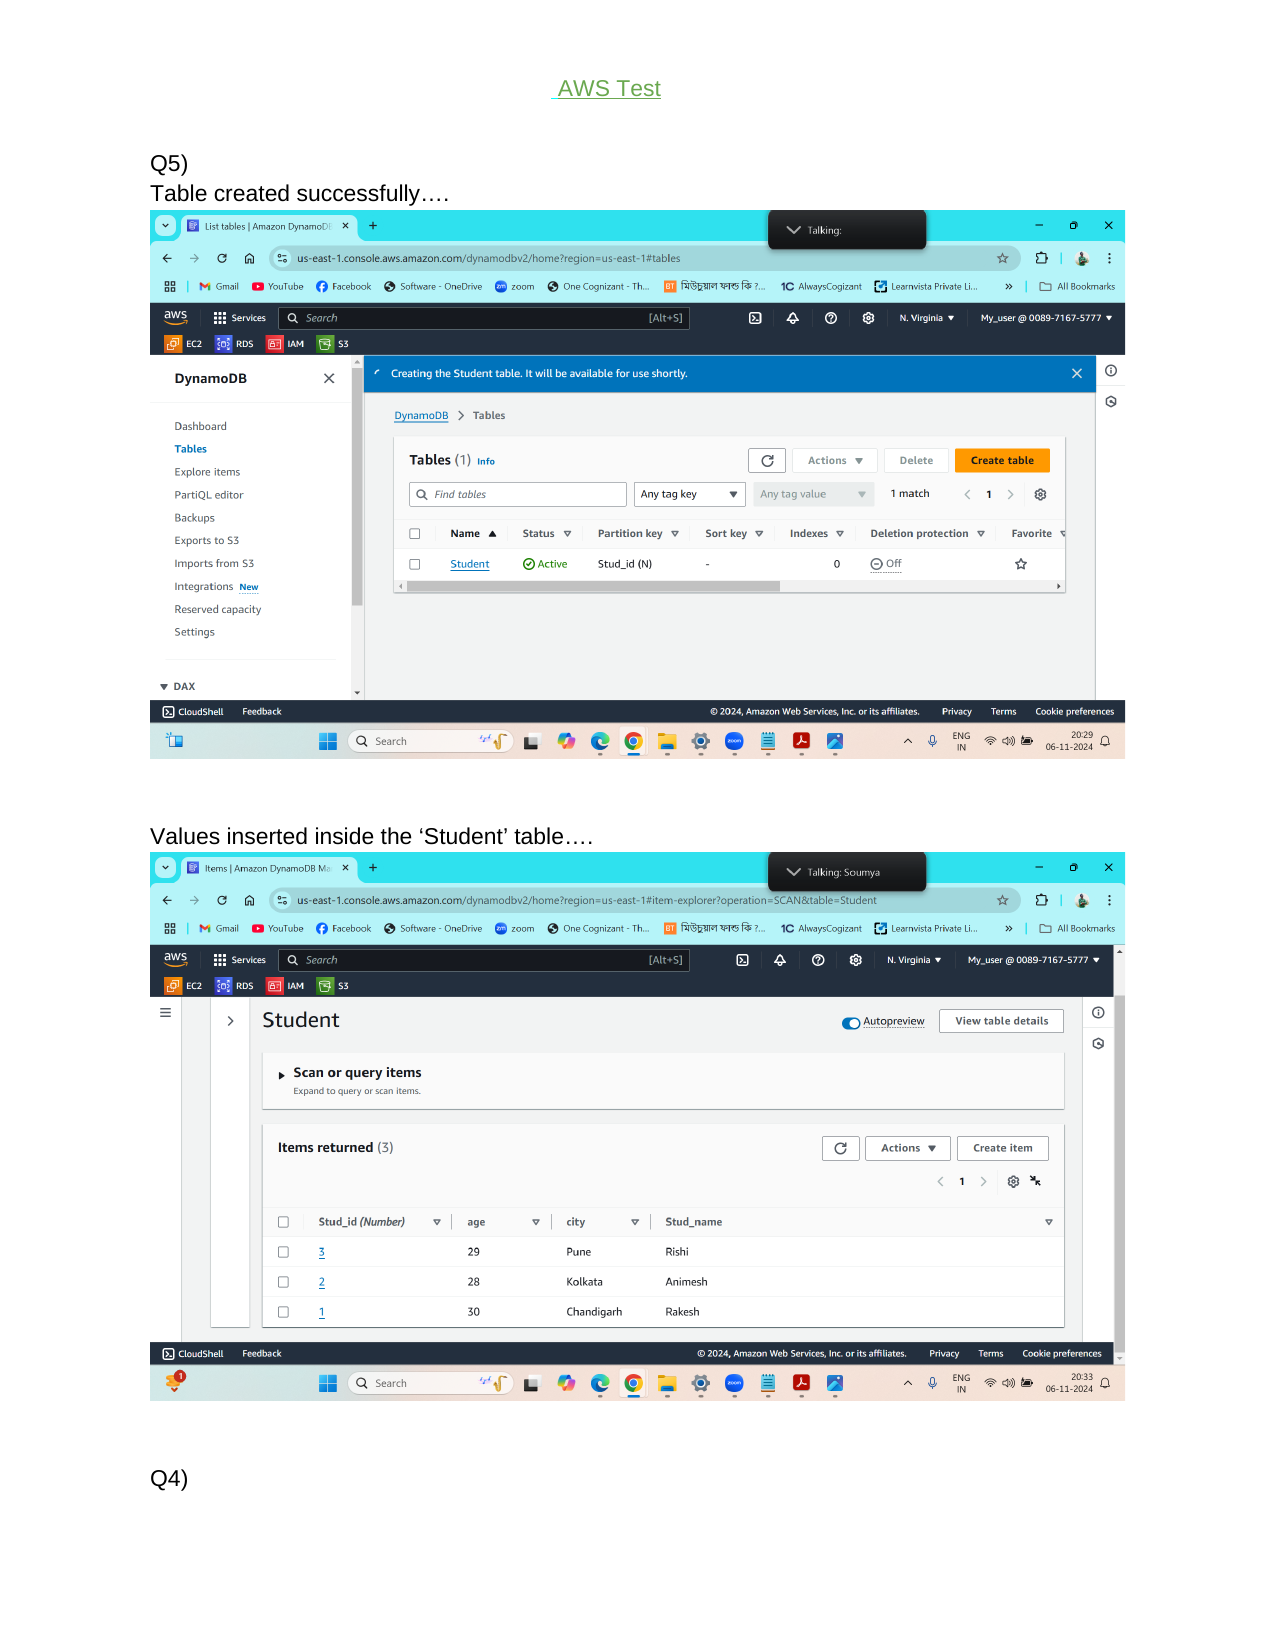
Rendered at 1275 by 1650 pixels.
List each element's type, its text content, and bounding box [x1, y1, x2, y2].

picture [150, 210, 1125, 759]
text Table created successfully…. [150, 180, 1125, 207]
text Q4) [150, 1465, 1125, 1491]
text Q5) [150, 150, 1125, 176]
text Values inserted inside the ‘Student’ table…. [150, 823, 1125, 849]
picture [150, 852, 1125, 1401]
